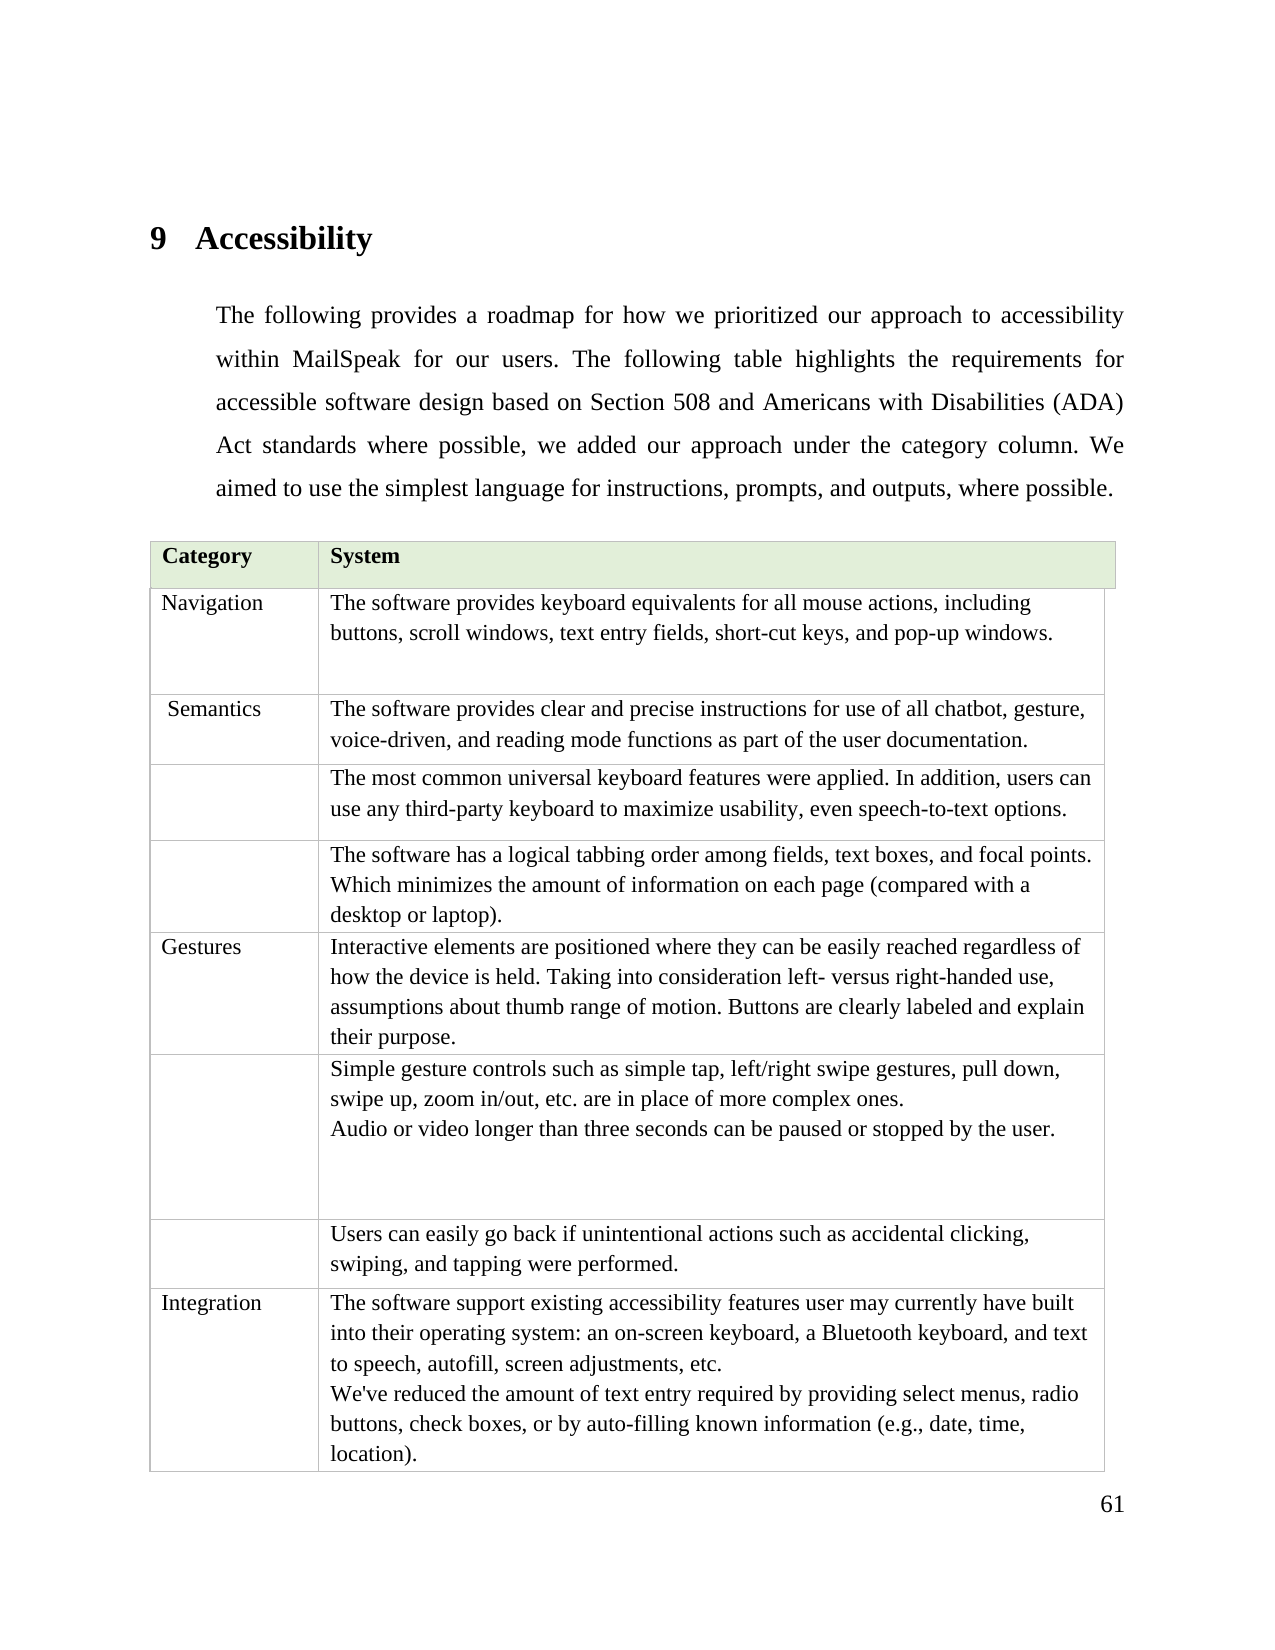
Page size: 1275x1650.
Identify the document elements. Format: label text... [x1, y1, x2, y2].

table_cell The software provides clear and precise instructions for use of all chatbot, gesture, voice-driven, and reading mode functions as part of the user documentation. [319, 695, 1104, 763]
table_cell Interactive elements are positioned where they can be easily reached regardless of how the device is held. Taking into consideration left- versus right-handed use, assumptions about thumb range of motion. Buttons are clearly labeled and explain their purpose. [319, 933, 1104, 1053]
table_cell Integration [151, 1289, 318, 1471]
table_cell [151, 841, 318, 932]
text The following provides a roadmap for how we prioritized our approach to accessibility within MailSpeak for our users. The following table highlights the requirements for accessible software design based on Section 508 and Americans with Disabilities (ADA) Act standards where possible, we added our approach under the category column. We aimed to use the simplest language for instructions, prompts, and outputs, where possible. [216, 301, 1125, 502]
table_cell [151, 1055, 318, 1219]
table_cell The software has a logical tabbing order among fields, text boxes, and focal points. Which minimizes the amount of information on each page (compared with a desktop or laptop). [319, 841, 1104, 932]
table_cell [151, 1220, 318, 1288]
table_cell The software provides keyboard equivalents for all mouse actions, including buttons, scroll windows, text entry fields, short-cut keys, and pop-up windows. [319, 589, 1104, 694]
table_header Category [151, 542, 318, 588]
table_cell Semantics [151, 695, 318, 763]
subtitle Accessibility [150, 218, 1125, 256]
table_header System [319, 542, 1115, 588]
table_cell Simple gesture controls such as simple tap, left/right swipe gestures, pull down, swipe up, zoom in/out, etc. are in place of more complex ones. Audio or video longer than three seconds can be paused or stopped by the user. [319, 1055, 1104, 1219]
table_cell Users can easily go back if unintentional actions such as accidental clicking, swiping, and tapping were performed. [319, 1220, 1104, 1288]
table_cell [151, 765, 318, 840]
table_cell The software support existing accessibility features user may currently have built into their operating system: an on-screen keyboard, a Bluetooth keyboard, and text to speech, autofill, screen adjustments, etc. We've reduced the amount of text entry required by providing select menus, radio buttons, check boxes, or by auto-filling known information (e.g., date, time, location). [319, 1289, 1104, 1471]
table_cell Gestures [151, 933, 318, 1053]
table_cell Navigation [151, 589, 318, 694]
table_cell The most common universal keyboard features were applied. In addition, users can use any third-party keyboard to maximize usability, even speech-to-text options. [319, 765, 1104, 840]
